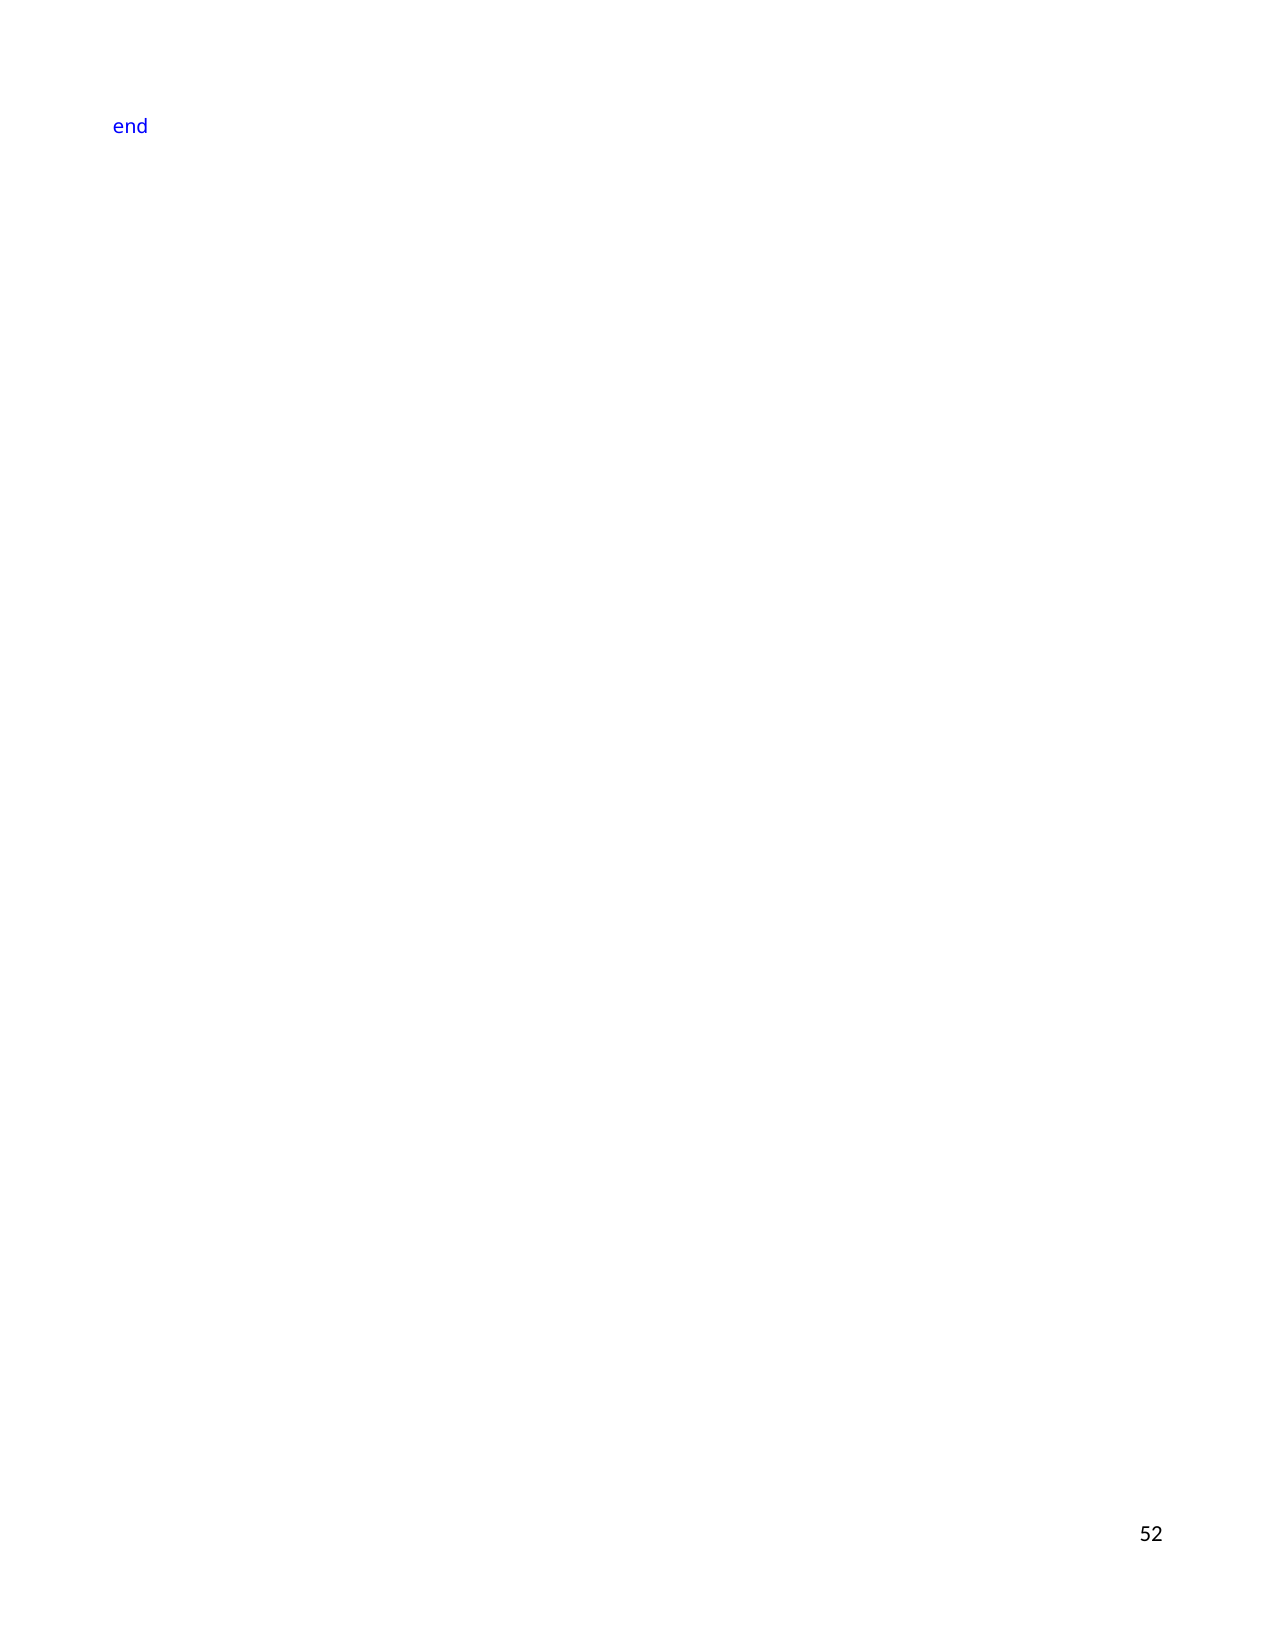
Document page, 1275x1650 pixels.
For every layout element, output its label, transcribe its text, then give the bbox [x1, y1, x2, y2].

text end [112, 112, 1162, 139]
